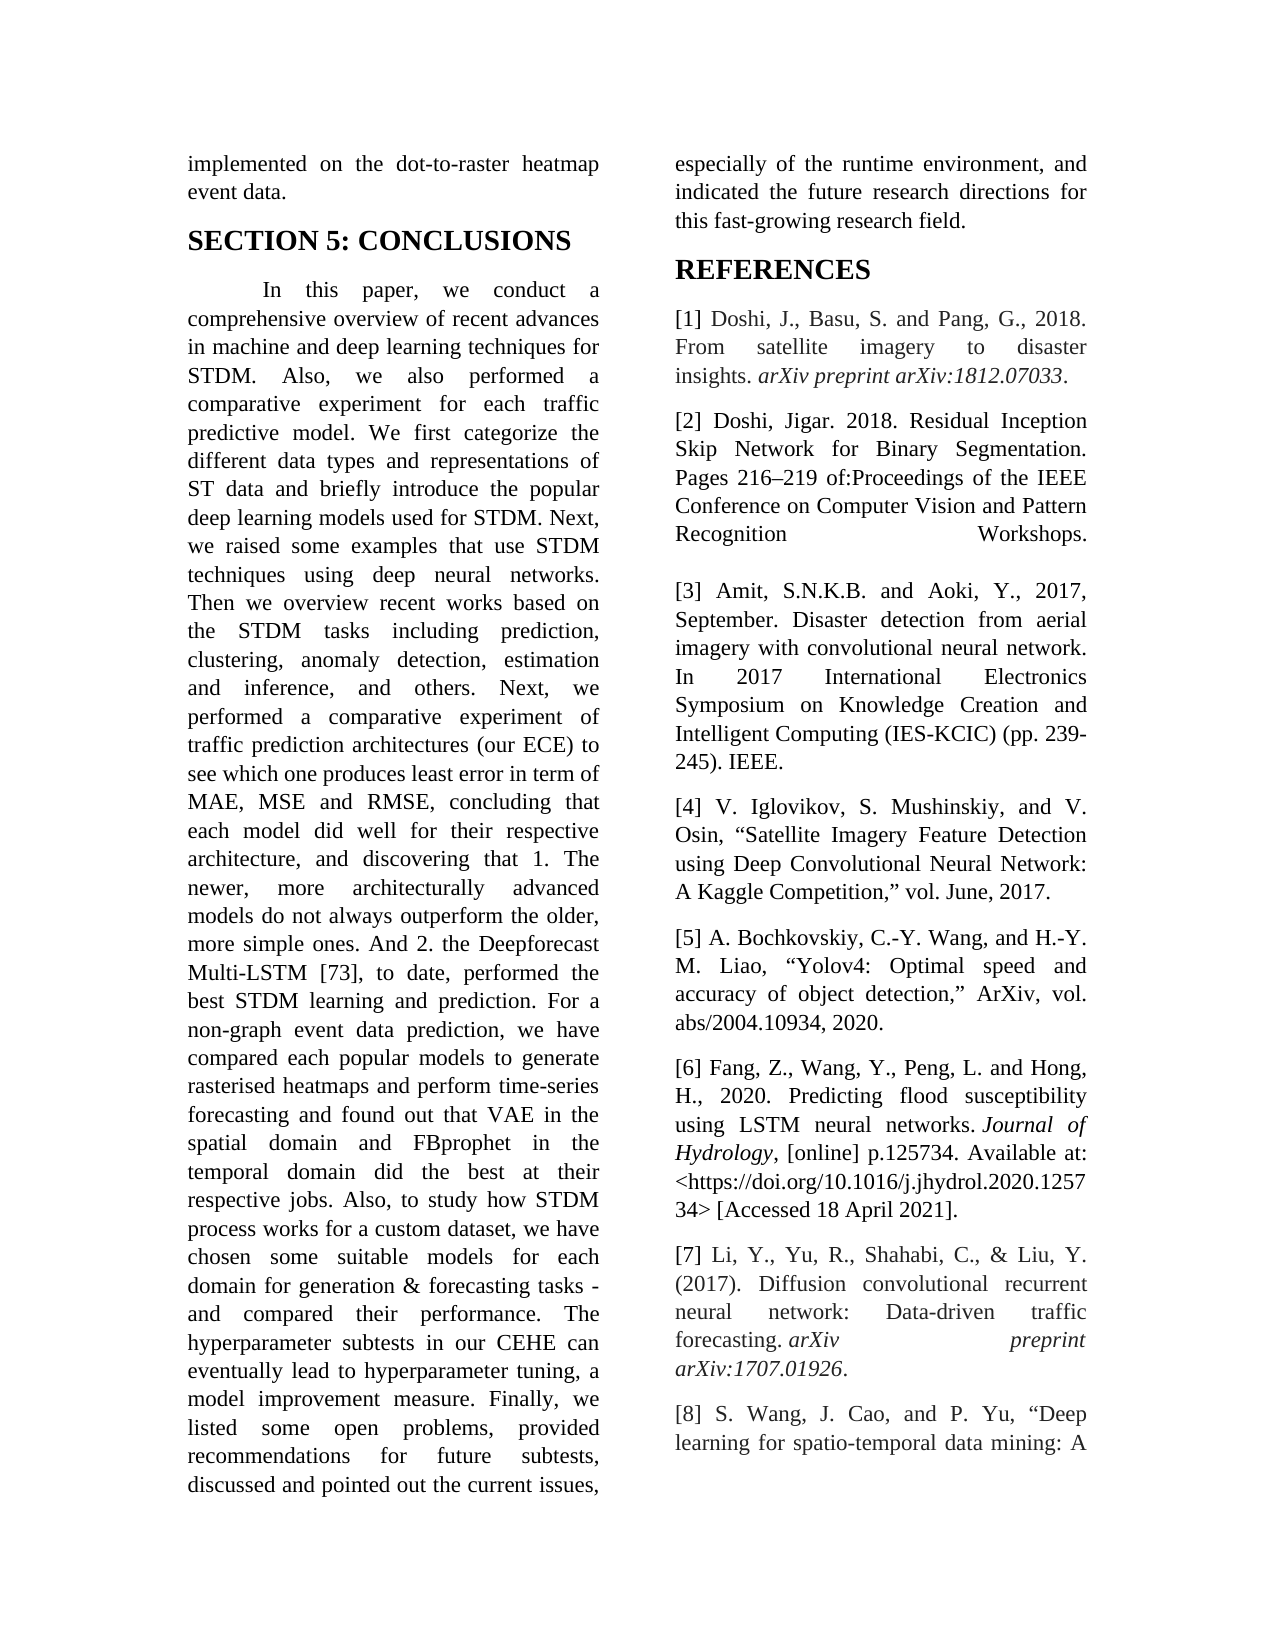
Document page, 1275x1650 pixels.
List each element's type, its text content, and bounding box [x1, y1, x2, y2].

text SECTION 5: CONCLUSIONS [187, 223, 600, 257]
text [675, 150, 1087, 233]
text [6] Fang, Z., Wang, Y., Peng, L. and Hong, H., 2020. Predicting flood susceptibility using LSTM neural networks. Journal of Hydrology, [online] p.125734. Available at: <https://doi.org/10.1016/j.jhydrol.2020.125734> [Accessed 18 April 2021]. [675, 1166, 1087, 1222]
text [1] Doshi, J., Basu, S. and Pang, G., 2018. From satellite imagery to disaster insights. arXiv preprint arXiv:1812.07033. [675, 359, 1087, 388]
text [5] A. Bochkovskiy, C.-Y. Wang, and H.-Y. M. Liao, “Yolov4: Optimal speed and accuracy of object detection,” ArXiv, vol. abs/2004.10934, 2020. [675, 923, 1087, 1035]
text [7] Li, Y., Yu, R., Shahabi, C., & Liu, Y. (2017). Diffusion convolutional recurrent neural network: Data-driven traffic forecasting. arXiv preprint arXiv:1707.01926. [675, 1324, 1087, 1381]
text [2] Doshi, Jigar. 2018. Residual Inception Skip Network for Binary Segmentation. Pages 216–219 of:Proceedings of the IEEE Conference on Computer Vision and Pattern Recognition Workshops. [3] Amit, S.N.K.B. and Aoki, Y., 2017, September. Disaster detection from aerial imagery with convolutional neural network. In 2017 International Electronics Symposium on Knowledge Creation and Intelligent Computing (IES-KCIC) (pp. 239-245). IEEE. [675, 407, 1087, 774]
text [4] V. Iglovikov, S. Mushinskiy, and V. Osin, “Satellite Imagery Feature Detection using Deep Convolutional Neural Network: A Kaggle Competition,” vol. June, 2017. [675, 793, 1087, 905]
text [7] Li, Y., Yu, R., Shahabi, C., & Liu, Y. (2017). Diffusion convolutional recurrent neural network: Data-driven traffic forecasting. arXiv preprint arXiv:1707.01926. [675, 1241, 1087, 1270]
text [1] Doshi, J., Basu, S. and Pang, G., 2018. From satellite imagery to disaster insights. arXiv preprint arXiv:1812.07033. [675, 305, 1087, 333]
text In this paper, we conduct a comprehensive overview of recent advances in machine and deep learning techniques for STDM. Also, we also performed a comparative experiment for each traffic predictive model. We first categorize the different data types and representations of ST data and briefly introduce the popular deep learning models used for STDM. Next, we raised some examples that use STDM techniques using deep neural networks. Then we overview recent works based on the STDM tasks including prediction, clustering, anomaly detection, estimation and inference, and others. Next, we performed a comparative experiment of traffic prediction architectures (our ECE) to see which one produces least error in term of MAE, MSE and RMSE, concluding that each model did well for their respective architecture, and discovering that 1. The newer, more architecturally advanced models do not always outperform the older, more simple ones. And 2. the Deepforecast Multi-LSTM [73], to date, performed the best STDM learning and prediction. For a non-graph event data prediction, we have compared each popular models to generate rasterised heatmaps and perform time-series forecasting and found out that VAE in the spatial domain and FBprophet in the temporal domain did the best at their respective jobs. Also, to study how STDM process works for a custom dataset, we have chosen some suitable models for each domain for generation & forecasting tasks - and compared their performance. The hyperparameter subtests in our CEHE can eventually lead to hyperparameter tuning, a model improvement measure. Finally, we listed some open problems, provided recommendations for future subtests, discussed and pointed out the current issues, especially of the runtime environment, and indicated the future research directions for this fast-growing research field. [187, 276, 600, 1497]
text REFERENCES [675, 252, 1087, 286]
